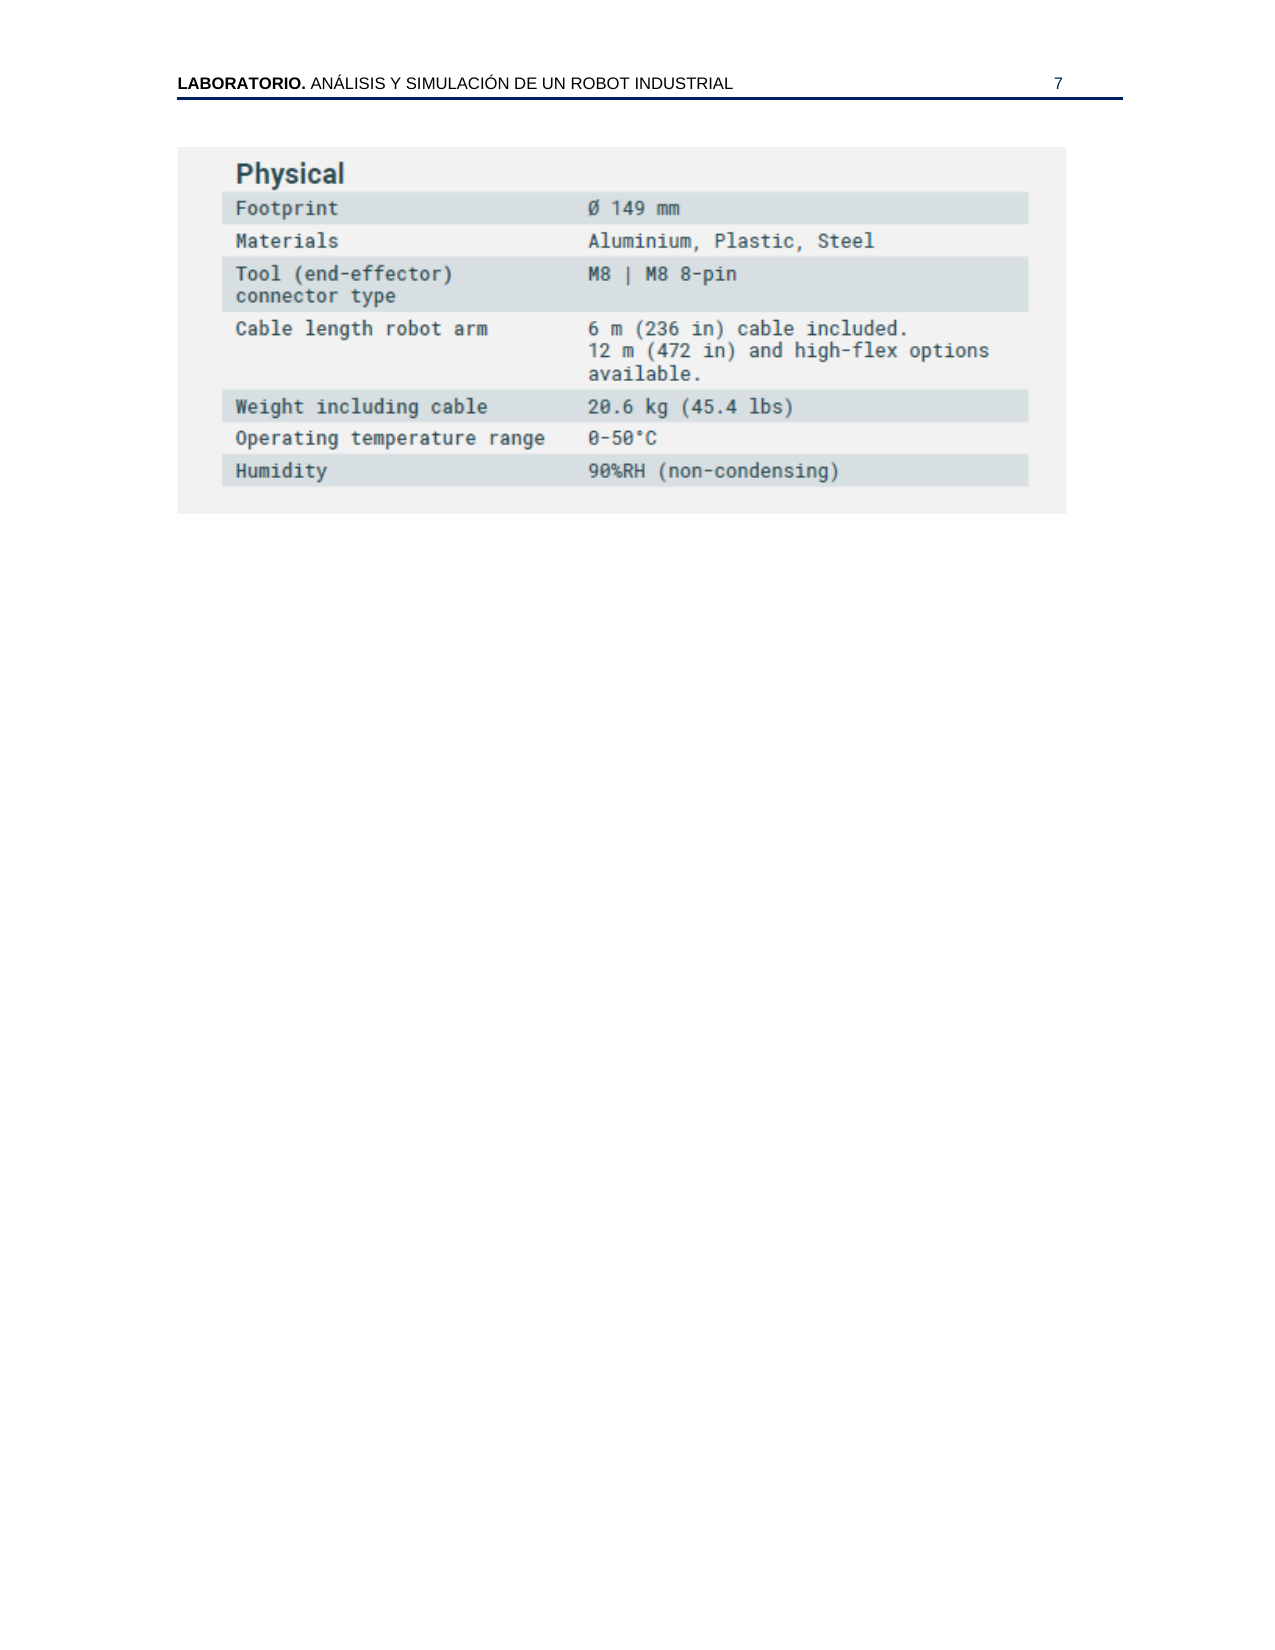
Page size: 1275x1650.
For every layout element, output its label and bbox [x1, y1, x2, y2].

picture [177, 147, 1067, 514]
